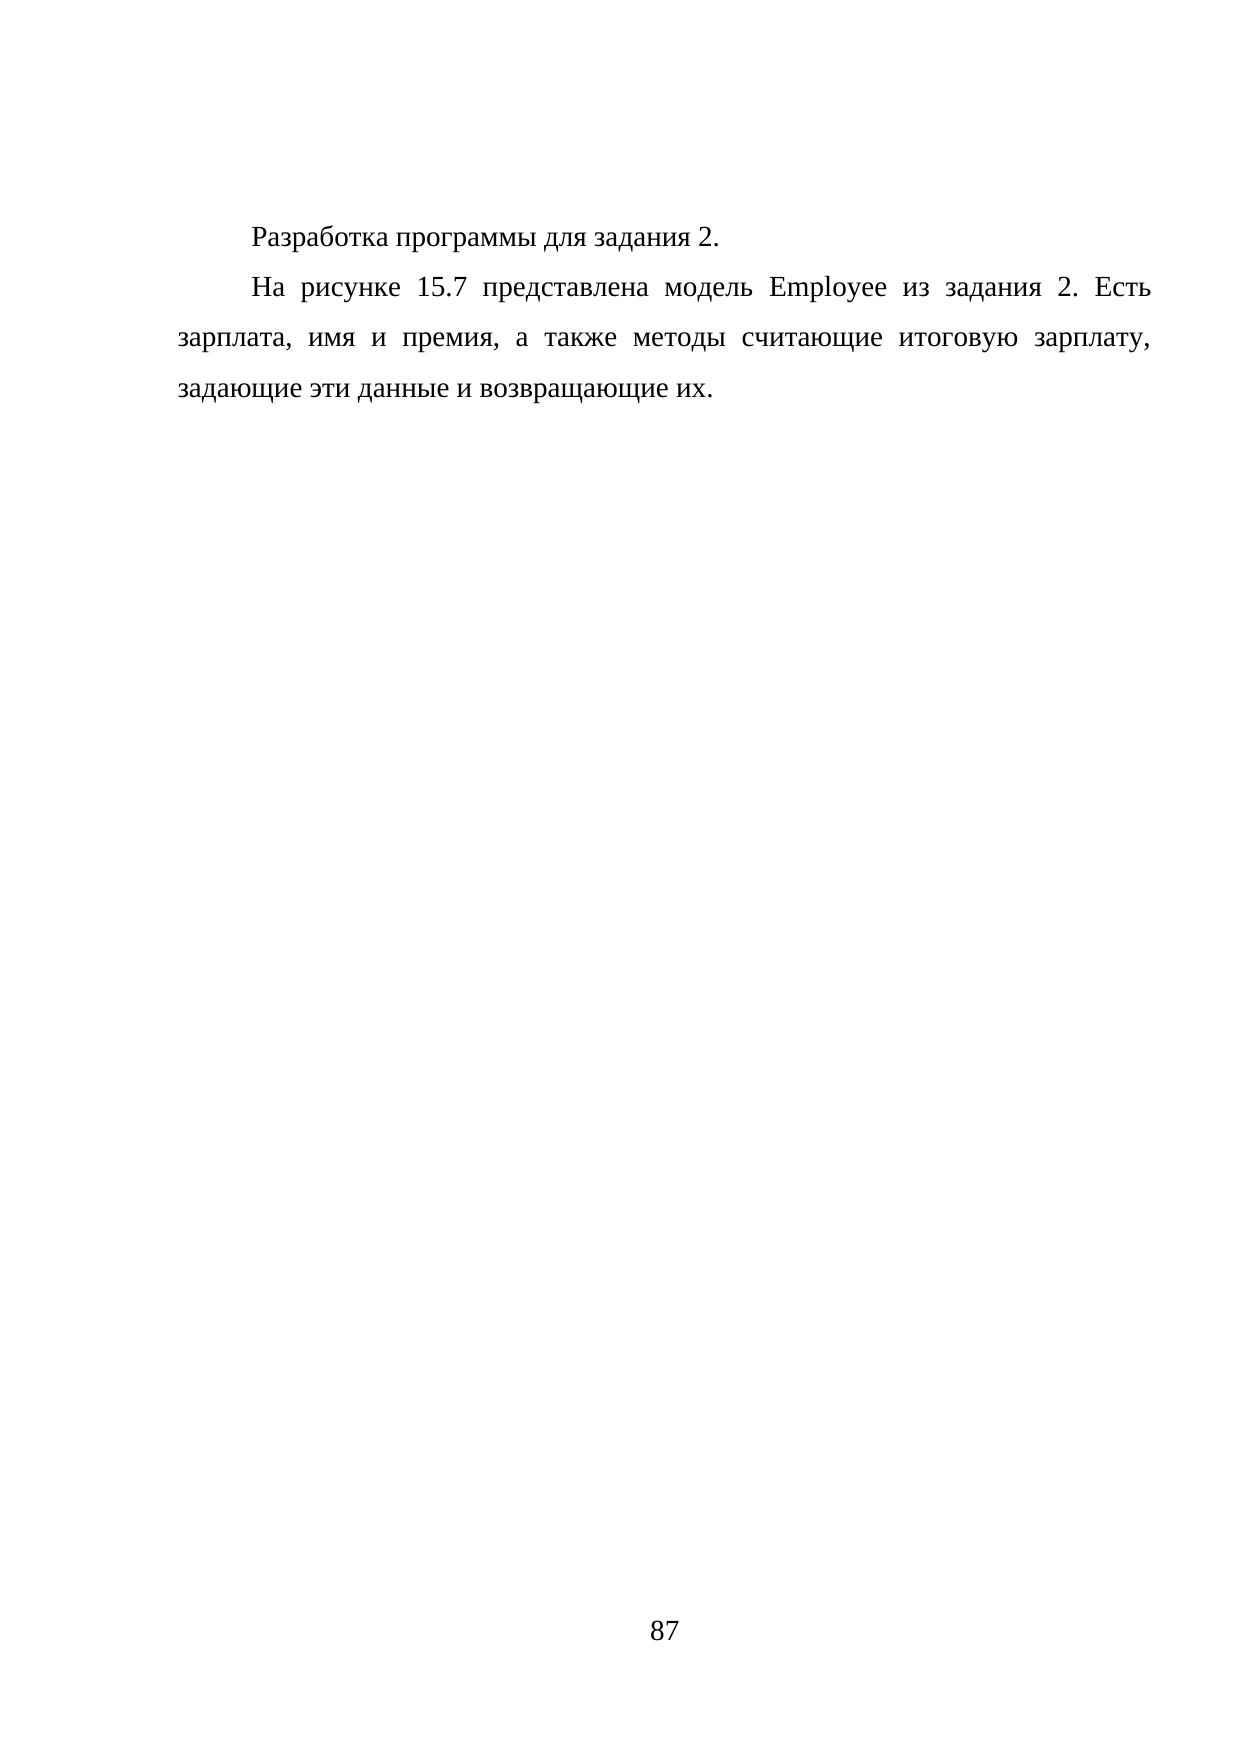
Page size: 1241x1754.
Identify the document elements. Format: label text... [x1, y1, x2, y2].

text Разработка программы для задания 2. [177, 219, 1152, 252]
text На рисунке 15.7 представлена модель Employee из задания 2. Есть зарплата, имя и премия, а также методы считающие итоговую зарплату, задающие эти данные и возвращающие их. [177, 269, 1152, 403]
